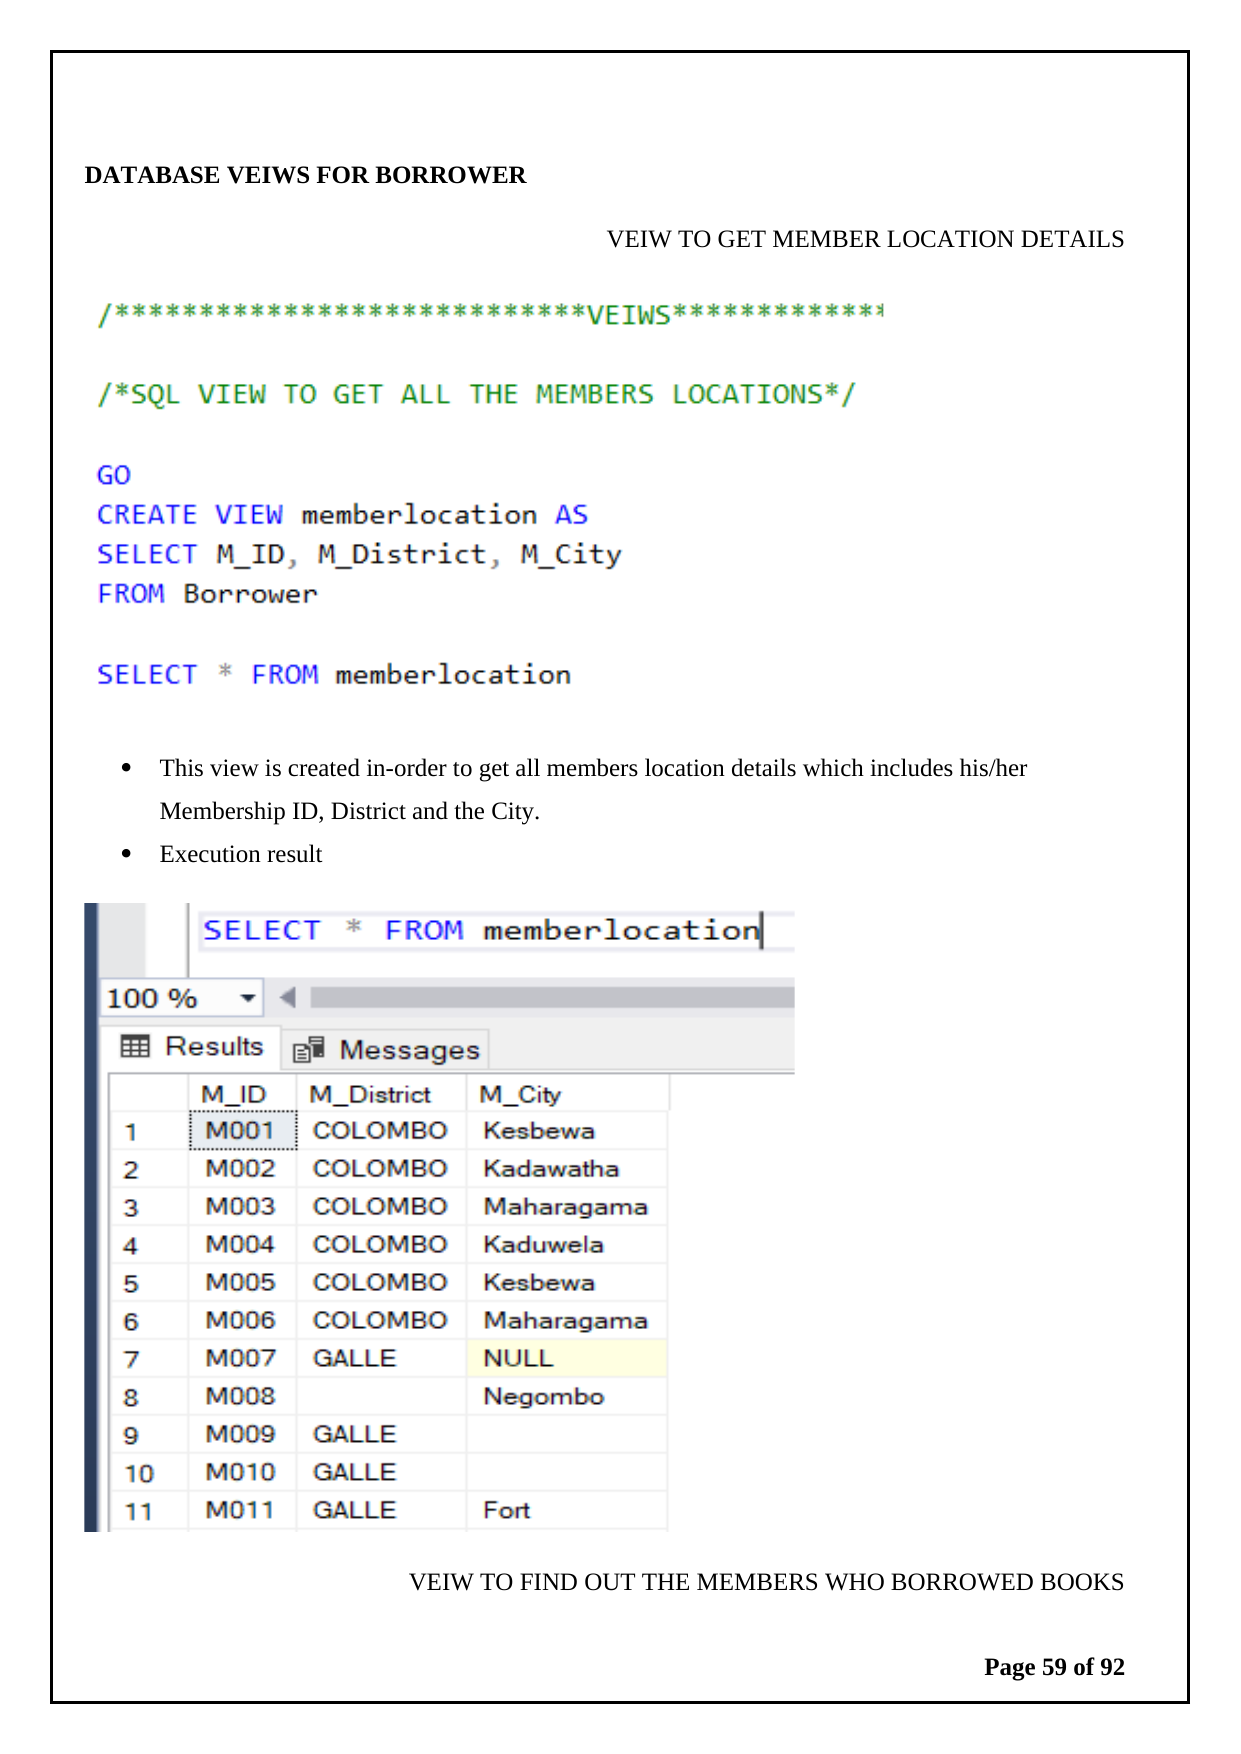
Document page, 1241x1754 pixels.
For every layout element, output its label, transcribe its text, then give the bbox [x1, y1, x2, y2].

text DATABASE VEIWS FOR BORROWER [84, 160, 1125, 189]
list Execution result [122, 839, 1125, 868]
picture [84, 288, 884, 718]
picture [84, 903, 795, 1532]
text VEIW TO GET MEMBER LOCATION DETAILS [84, 224, 1125, 253]
text VEIW TO FIND OUT THE MEMBERS WHO BORROWED BOOKS [84, 1567, 1125, 1595]
list This view is created in-order to get all members location details which includes his/her Membership ID, District and the City. [122, 753, 1125, 825]
